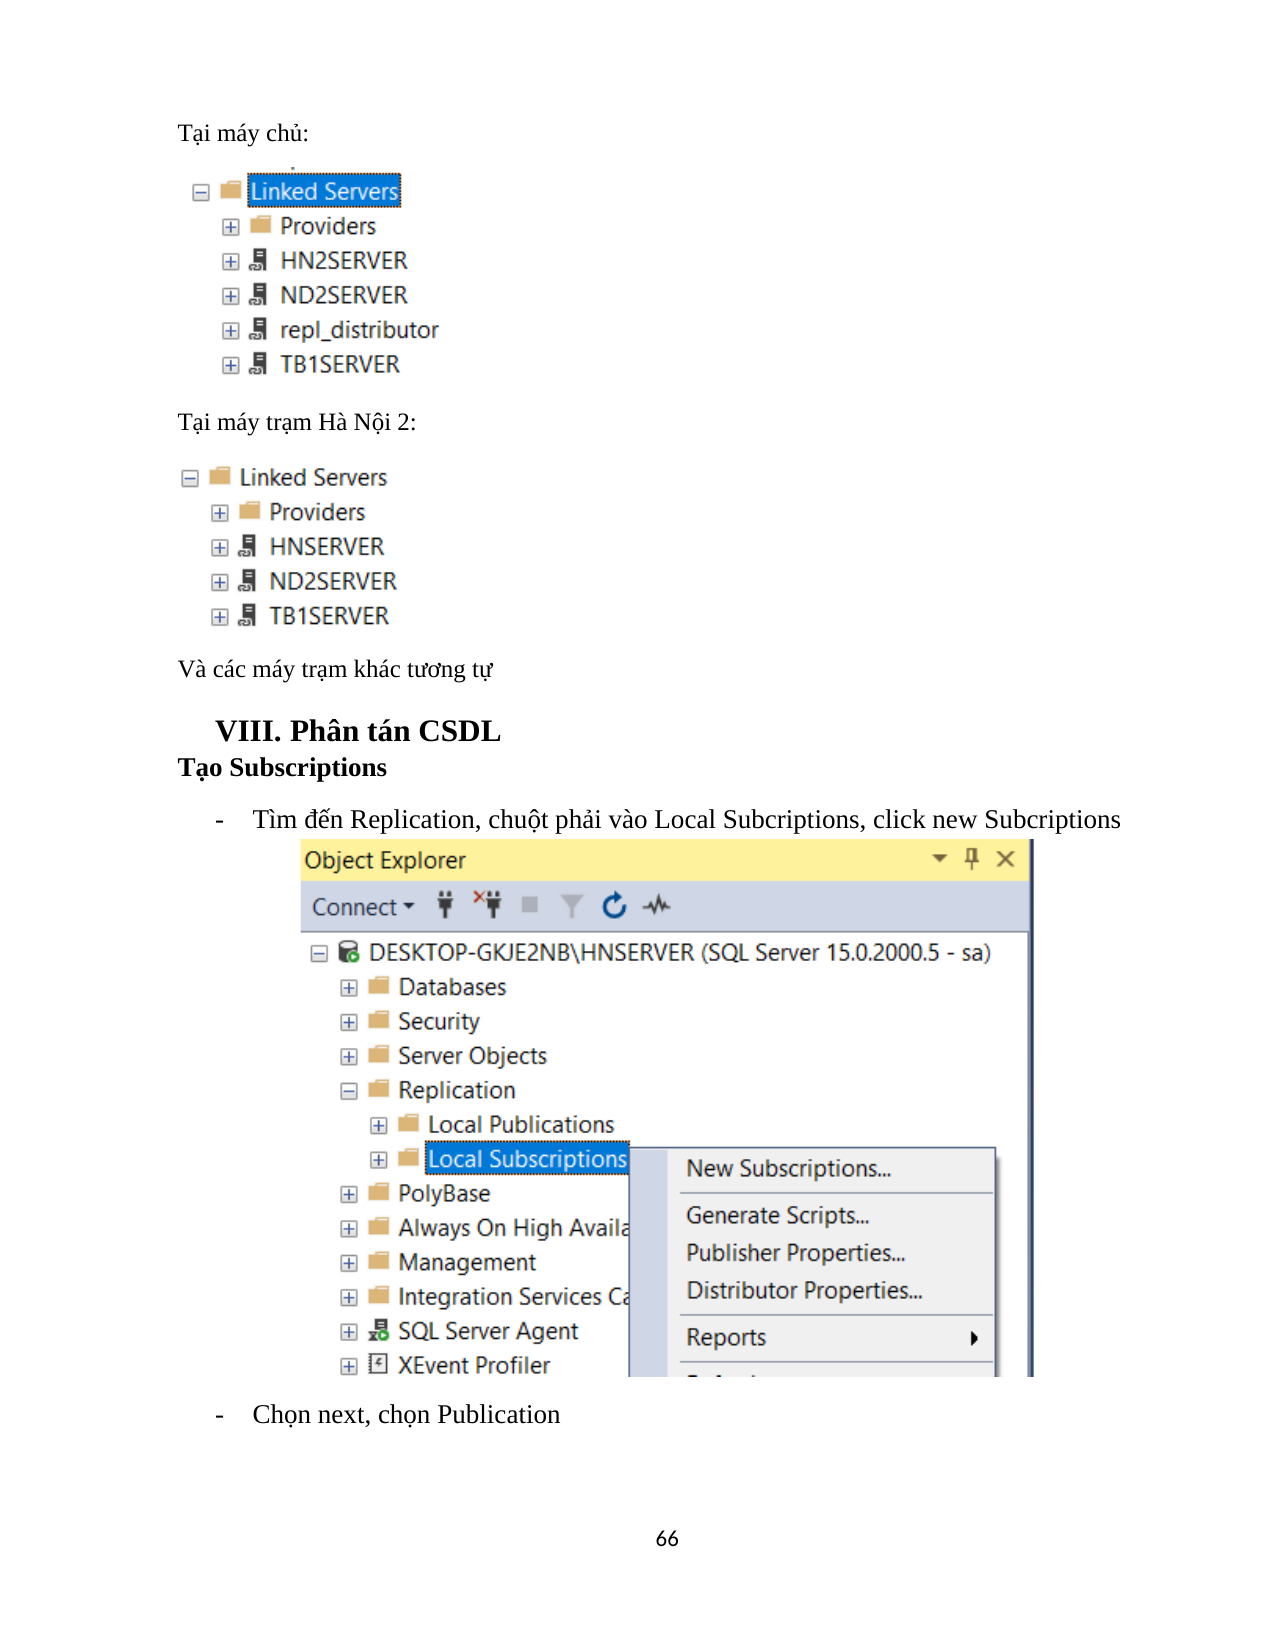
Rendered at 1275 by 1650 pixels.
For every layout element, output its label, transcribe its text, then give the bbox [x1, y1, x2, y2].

picture [300, 839, 1034, 1377]
subtitle Phân tán CSDL [215, 712, 1157, 748]
picture [177, 457, 410, 634]
text Và các máy trạm khác tương tự [177, 654, 1157, 683]
text Tạo Subscriptions [177, 751, 1157, 782]
list Tìm đến Replication, chuột phải vào Local Subcriptions, click new Subcriptions [215, 804, 1157, 835]
list Chọn next, chọn Publication [215, 1398, 1157, 1429]
text Tại máy chủ: [177, 118, 1157, 147]
picture [177, 167, 460, 387]
text Tại máy trạm Hà Nội 2: [177, 407, 1157, 436]
